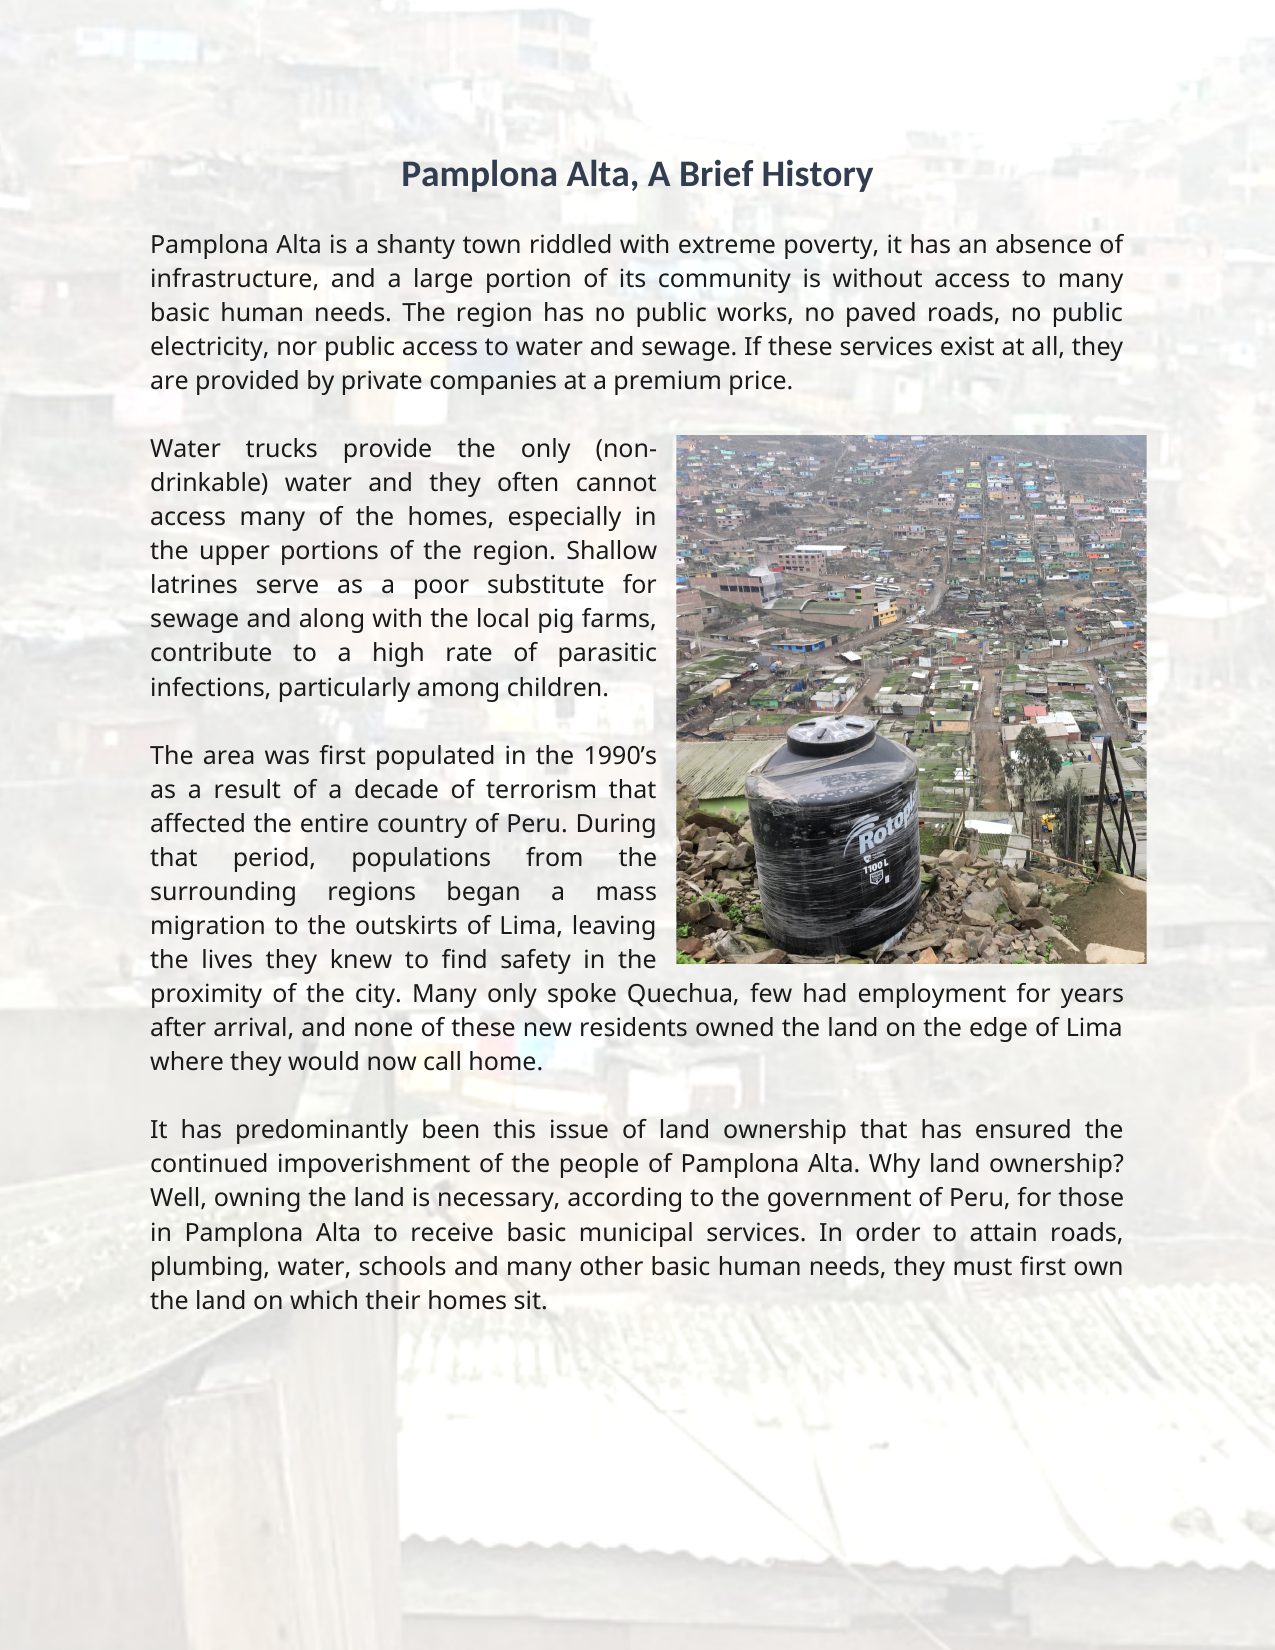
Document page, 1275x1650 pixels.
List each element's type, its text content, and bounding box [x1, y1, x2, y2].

picture [676, 435, 1147, 964]
text Pamplona Alta is a shanty town riddled with extreme poverty, it has an absence of infrastructure, and a large portion of its community is without access to many basic human needs. The region has no public works, no paved roads, no public electricity, nor public access to water and sewage. If these services exist at all, they are provided by private companies at a premium price. [150, 226, 1125, 397]
text Pamplona Alta, A Brief History [150, 150, 1125, 196]
text The area was first populated in the 1990’s as a result of a decade of terrorism that affected the entire country of Peru. During that period, populations from the surrounding regions began a mass migration to the outskirts of Lima, leaving the lives they knew to find safety in the proximity of the city. Many only spoke Quechua, few had employment for years after arrival, and none of these new residents owned the land on the edge of Lima where they would now call home. [150, 737, 1125, 1078]
text Water trucks provide the only (non-drinkable) water and they often cannot access many of the homes, especially in the upper portions of the region. Shallow latrines serve as a poor substitute for sewage and along with the local pig farms, contribute to a high rate of parasitic infections, particularly among children. [150, 431, 1125, 703]
text It has predominantly been this issue of land ownership that has ensured the continued impoverishment of the people of Pamplona Alta. Why land ownership? Well, owning the land is necessary, according to the government of Peru, for those in Pamplona Alta to receive basic municipal services. In order to attain roads, plumbing, water, schools and many other basic human needs, they must first own the land on which their homes sit. [150, 1112, 1125, 1316]
